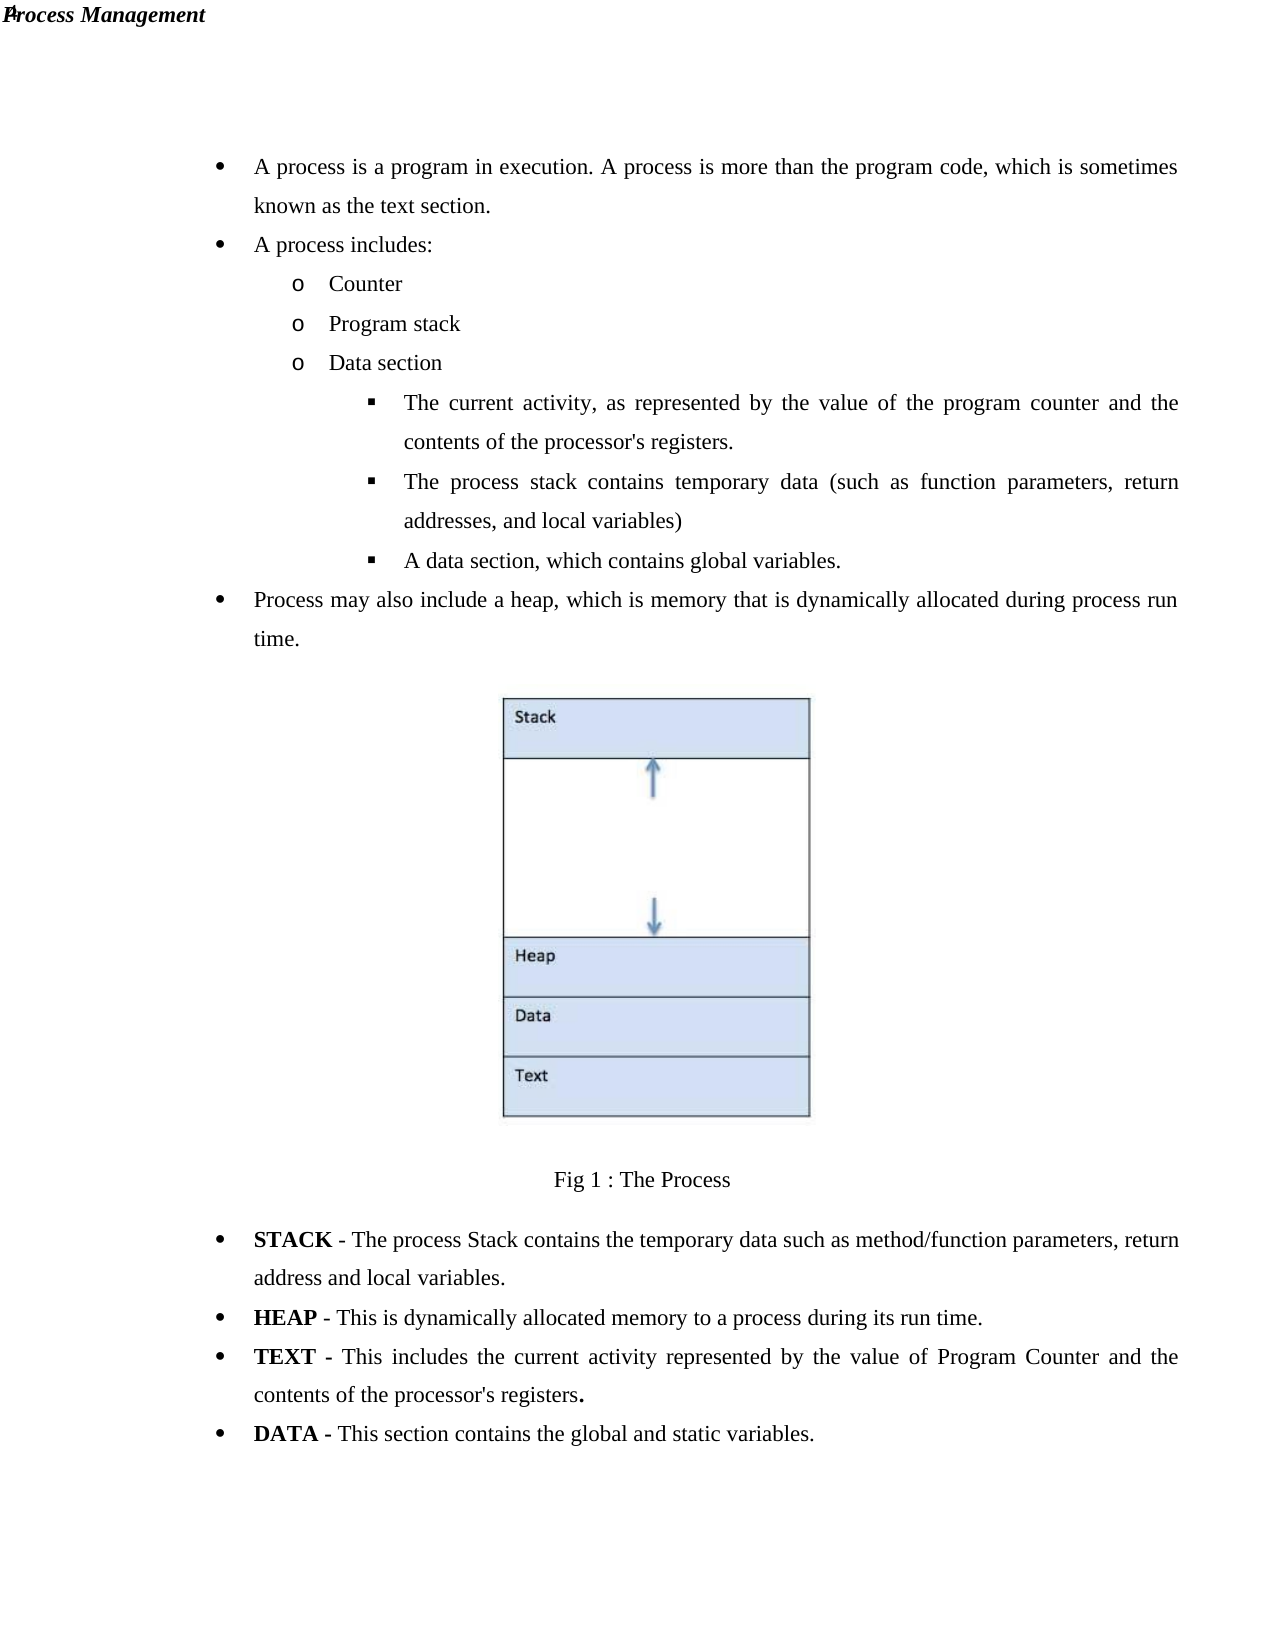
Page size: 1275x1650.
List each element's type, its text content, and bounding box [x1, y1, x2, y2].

list Process may also include a heap, which is memory that is dynamically allocated during process run time. [216, 586, 1181, 651]
list Counter [291, 270, 1275, 299]
list A process is a program in execution. A process is more than the program code, which is sometimes known as the text section. [216, 153, 1181, 218]
list Program stack [291, 310, 1275, 338]
picture [498, 684, 817, 1126]
list A process includes: [216, 231, 1275, 257]
list DATA - This section contains the global and static variables. [216, 1420, 1275, 1447]
list STACK - The process Stack contains the temporary data such as method/function parameters, return address and local variables. [216, 1226, 1182, 1291]
list Data section [291, 349, 1275, 378]
list TEXT - This includes the current activity represented by the value of Program Counter and the contents of the processor's registers. [216, 1343, 1181, 1408]
text Fig 1 : The Process [466, 1166, 819, 1192]
list HEAP - This is dynamically allocated memory to a process during its run time. [216, 1303, 1275, 1330]
list The current activity, as represented by the value of the program counter and the contents of the processor's registers. [366, 389, 1181, 455]
list The process stack contains temporary data (such as function parameters, return addresses, and local variables) [366, 468, 1181, 534]
list A data section, which contains global variables. [366, 547, 1275, 573]
